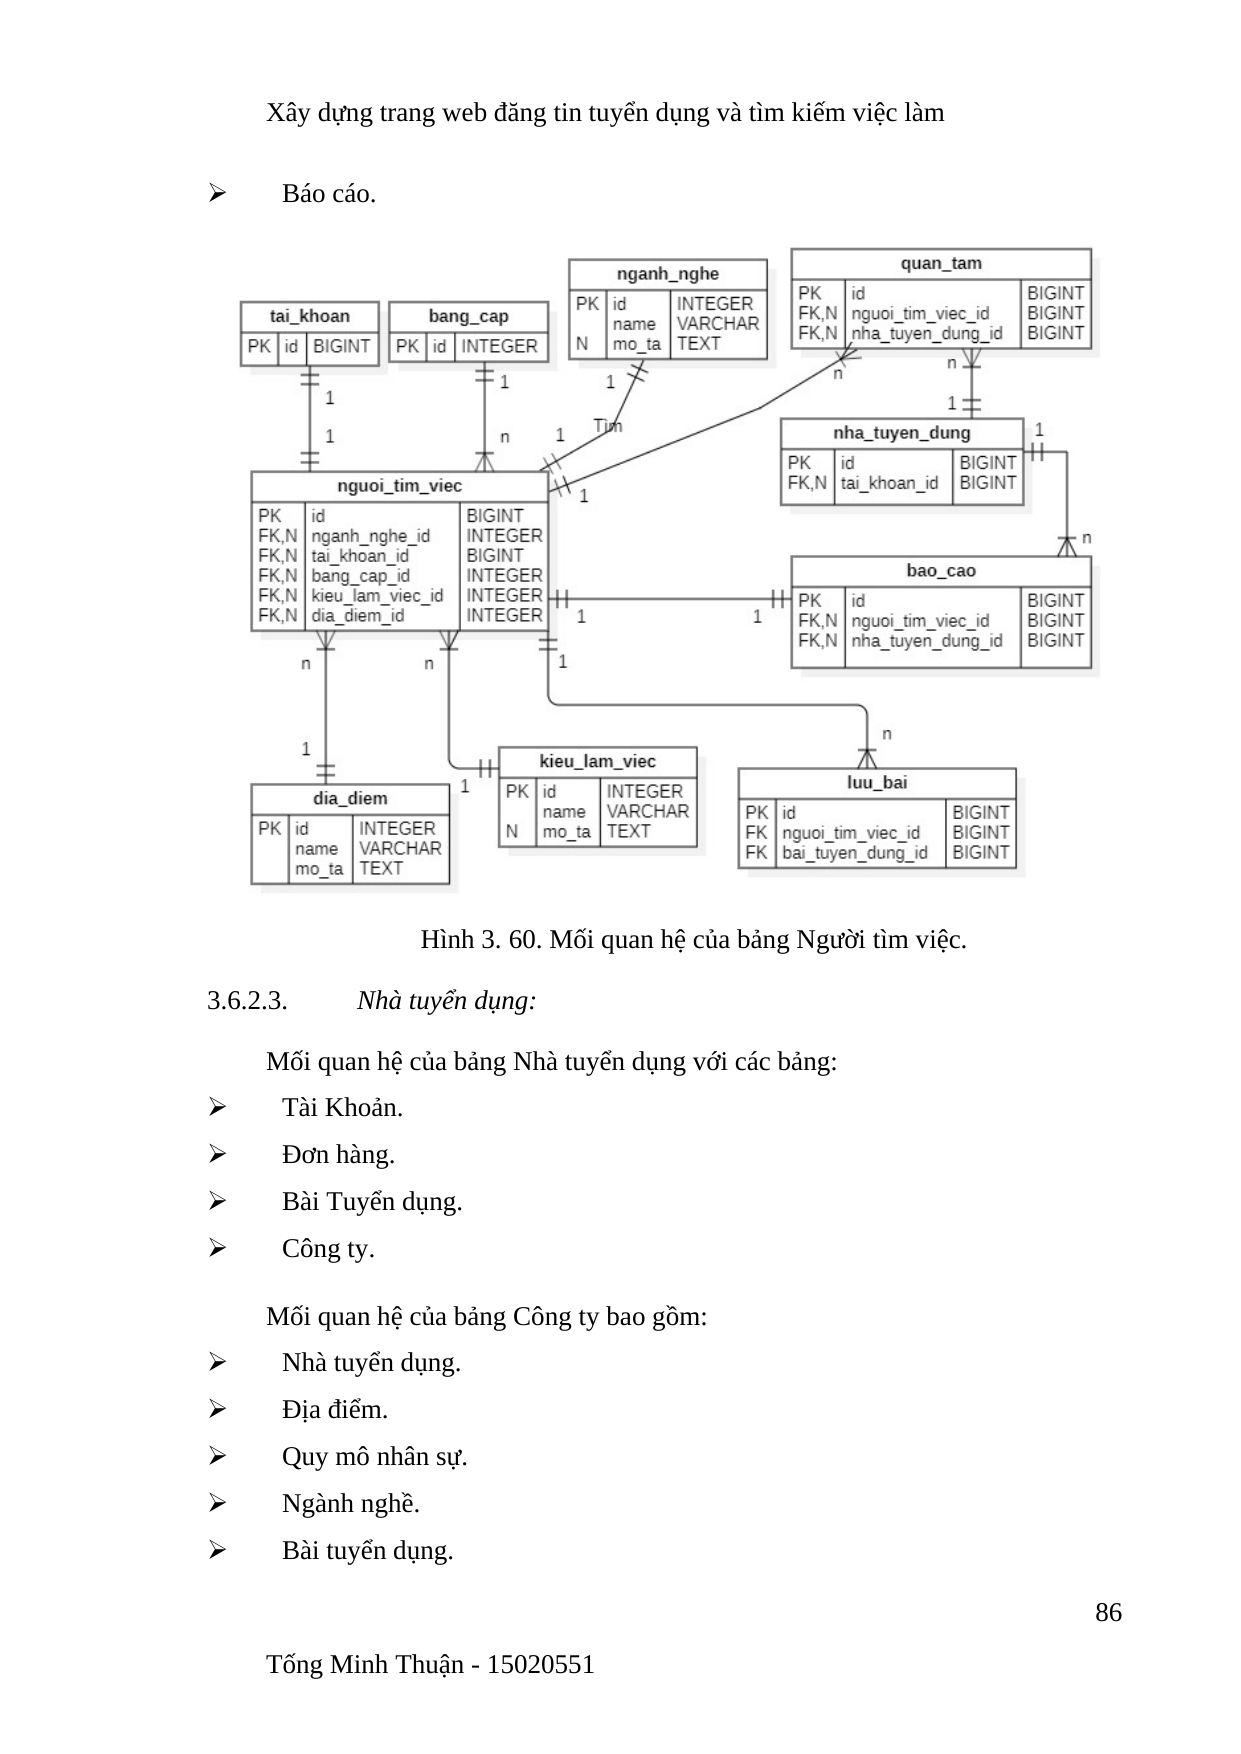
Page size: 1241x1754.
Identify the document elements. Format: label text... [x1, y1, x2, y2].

list Công ty. [207, 1232, 1122, 1263]
list Nhà tuyển dụng. [207, 1347, 1122, 1378]
list Địa điểm. [207, 1393, 1122, 1425]
list Bài Tuyển dụng. [207, 1185, 1122, 1217]
text Nhà tuyển dụng: [207, 984, 1122, 1015]
list Báo cáo. [207, 177, 1122, 208]
text Hình 3. 60. Mối quan hệ của bảng Người tìm việc. [207, 923, 1122, 954]
list Đơn hàng. [207, 1138, 1122, 1170]
list Bài tuyển dụng. [207, 1534, 1122, 1565]
list Ngành nghề. [207, 1487, 1122, 1518]
picture [228, 236, 1101, 894]
text Mối quan hệ của bảng Nhà tuyển dụng với các bảng: [207, 1045, 1122, 1076]
list Tài Khoản. [207, 1092, 1122, 1123]
list Quy mô nhân sự. [207, 1440, 1122, 1472]
text Mối quan hệ của bảng Công ty bao gồm: [207, 1300, 1122, 1331]
